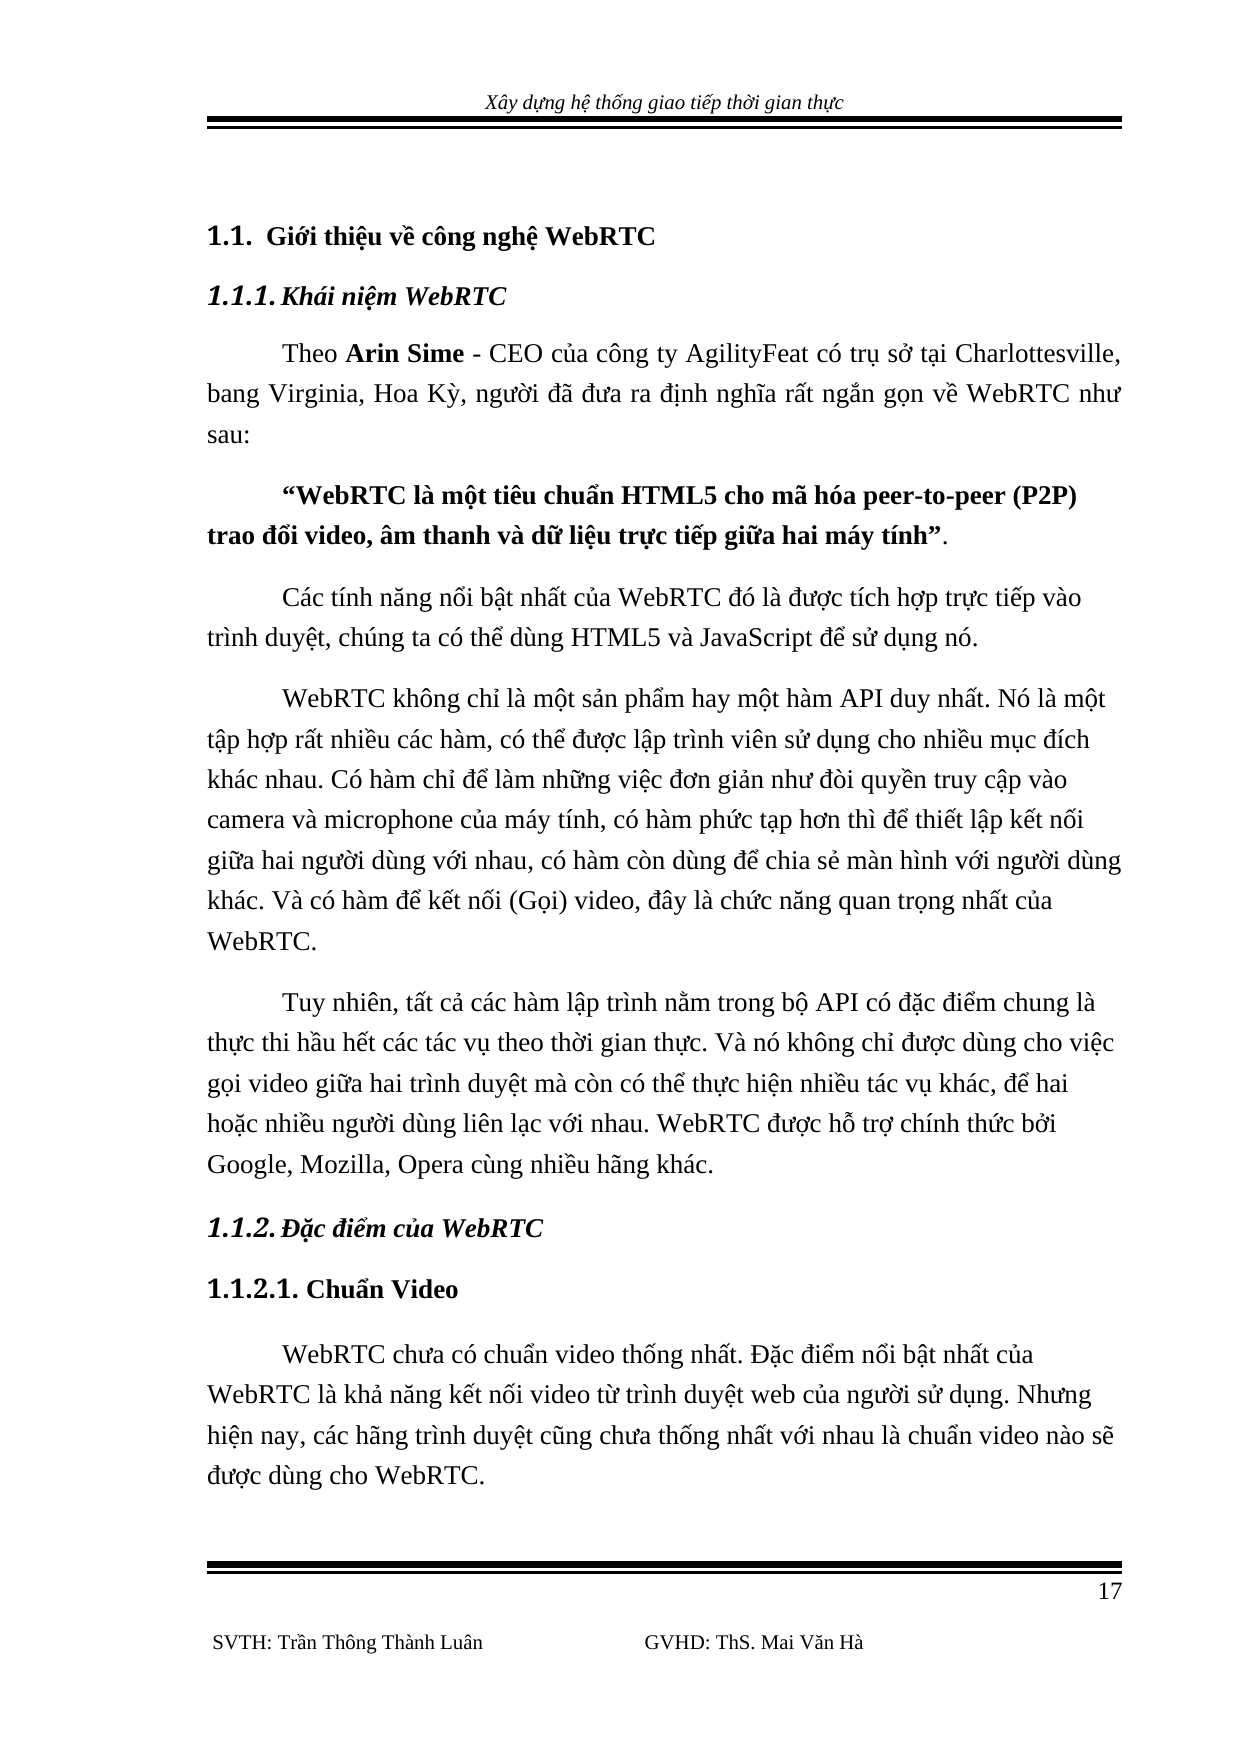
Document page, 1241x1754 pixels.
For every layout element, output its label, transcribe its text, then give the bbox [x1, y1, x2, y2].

text Các tính năng nổi bật nhất của WebRTC đó là được tích hợp trực tiếp vào trình duyệt, chúng ta có thể dùng HTML5 và JavaScript để sử dụng nó. [207, 581, 1122, 652]
text Tuy nhiên, tất cả các hàm lập trình nằm trong bộ API có đặc điểm chung là thực thi hầu hết các tác vụ theo thời gian thực. Và nó không chỉ được dùng cho việc gọi video giữa hai trình duyệt mà còn có thể thực hiện nhiều tác vụ khác, để hai hoặc nhiều người dùng liên lạc với nhau. WebRTC được hỗ trợ chính thức bởi Google, Mozilla, Opera cùng nhiều hãng khác. [207, 986, 1122, 1179]
text Theo Arin Sime - CEO của công ty AgilityFeat có trụ sở tại Charlottesville, bang Virginia, Hoa Kỳ, người đã đưa ra định nghĩa rất ngắn gọn về WebRTC như sau: [207, 337, 1122, 449]
subtitle Đặc điểm của WebRTC [207, 1209, 1122, 1246]
text WebRTC chưa có chuẩn video thống nhất. Đặc điểm nổi bật nhất của WebRTC là khả năng kết nối video từ trình duyệt web của người sử dụng. Nhưng hiện nay, các hãng trình duyệt cũng chưa thống nhất với nhau là chuẩn video nào sẽ được dùng cho WebRTC. [207, 1338, 1122, 1491]
subtitle Giới thiệu về công nghệ WebRTC [207, 216, 1122, 253]
subtitle Khái niệm WebRTC [207, 276, 1122, 313]
text “WebRTC là một tiêu chuẩn HTML5 cho mã hóa peer-to-peer (P2P) trao đổi video, âm thanh và dữ liệu trực tiếp giữa hai máy tính”. [207, 479, 1122, 551]
text WebRTC không chỉ là một sản phẩm hay một hàm API duy nhất. Nó là một tập hợp rất nhiều các hàm, có thể được lập trình viên sử dụng cho nhiều mục đích khác nhau. Có hàm chỉ để làm những việc đơn giản như đòi quyền truy cập vào camera và microphone của máy tính, có hàm phức tạp hơn thì để thiết lập kết nối giữa hai người dùng với nhau, có hàm còn dùng để chia sẻ màn hình với người dùng khác. Và có hàm để kết nối (Gọi) video, đây là chức năng quan trọng nhất của WebRTC. [207, 682, 1122, 956]
subtitle Chuẩn Video [207, 1269, 1122, 1306]
